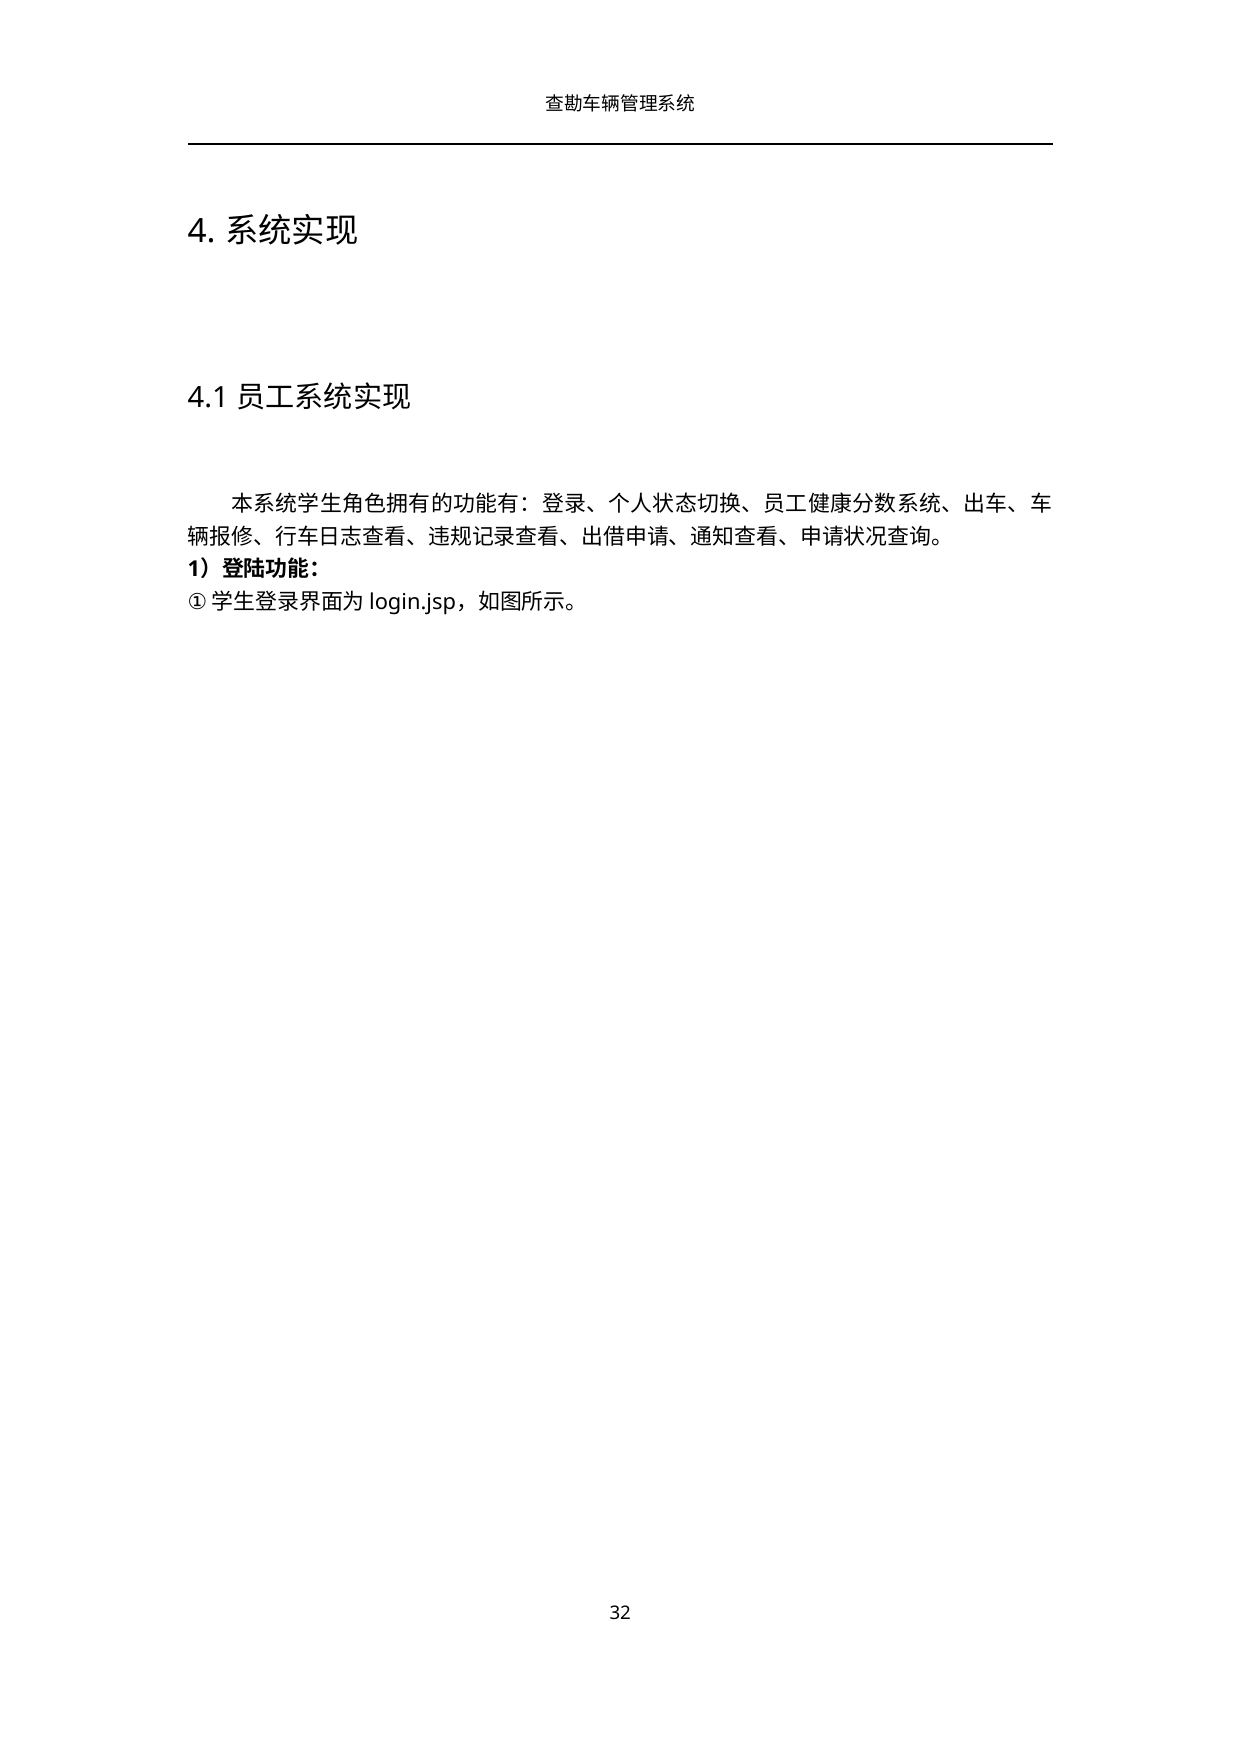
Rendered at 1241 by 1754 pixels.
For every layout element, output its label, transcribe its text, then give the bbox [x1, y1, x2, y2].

text 本系统学生角色拥有的功能有：登录、个人状态切换、员工健康分数系统、出车、车辆报修、行车日志查看、违规记录查看、出借申请、通知查看、申请状况查询。 [187, 486, 1053, 551]
text ①学生登录界面为login.jsp，如图所示。 [187, 583, 1053, 616]
subtitle 4.1 员工系统实现 [187, 363, 1053, 428]
subtitle 系统实现 [187, 195, 1053, 260]
text 1）登陆功能： [187, 551, 1053, 583]
